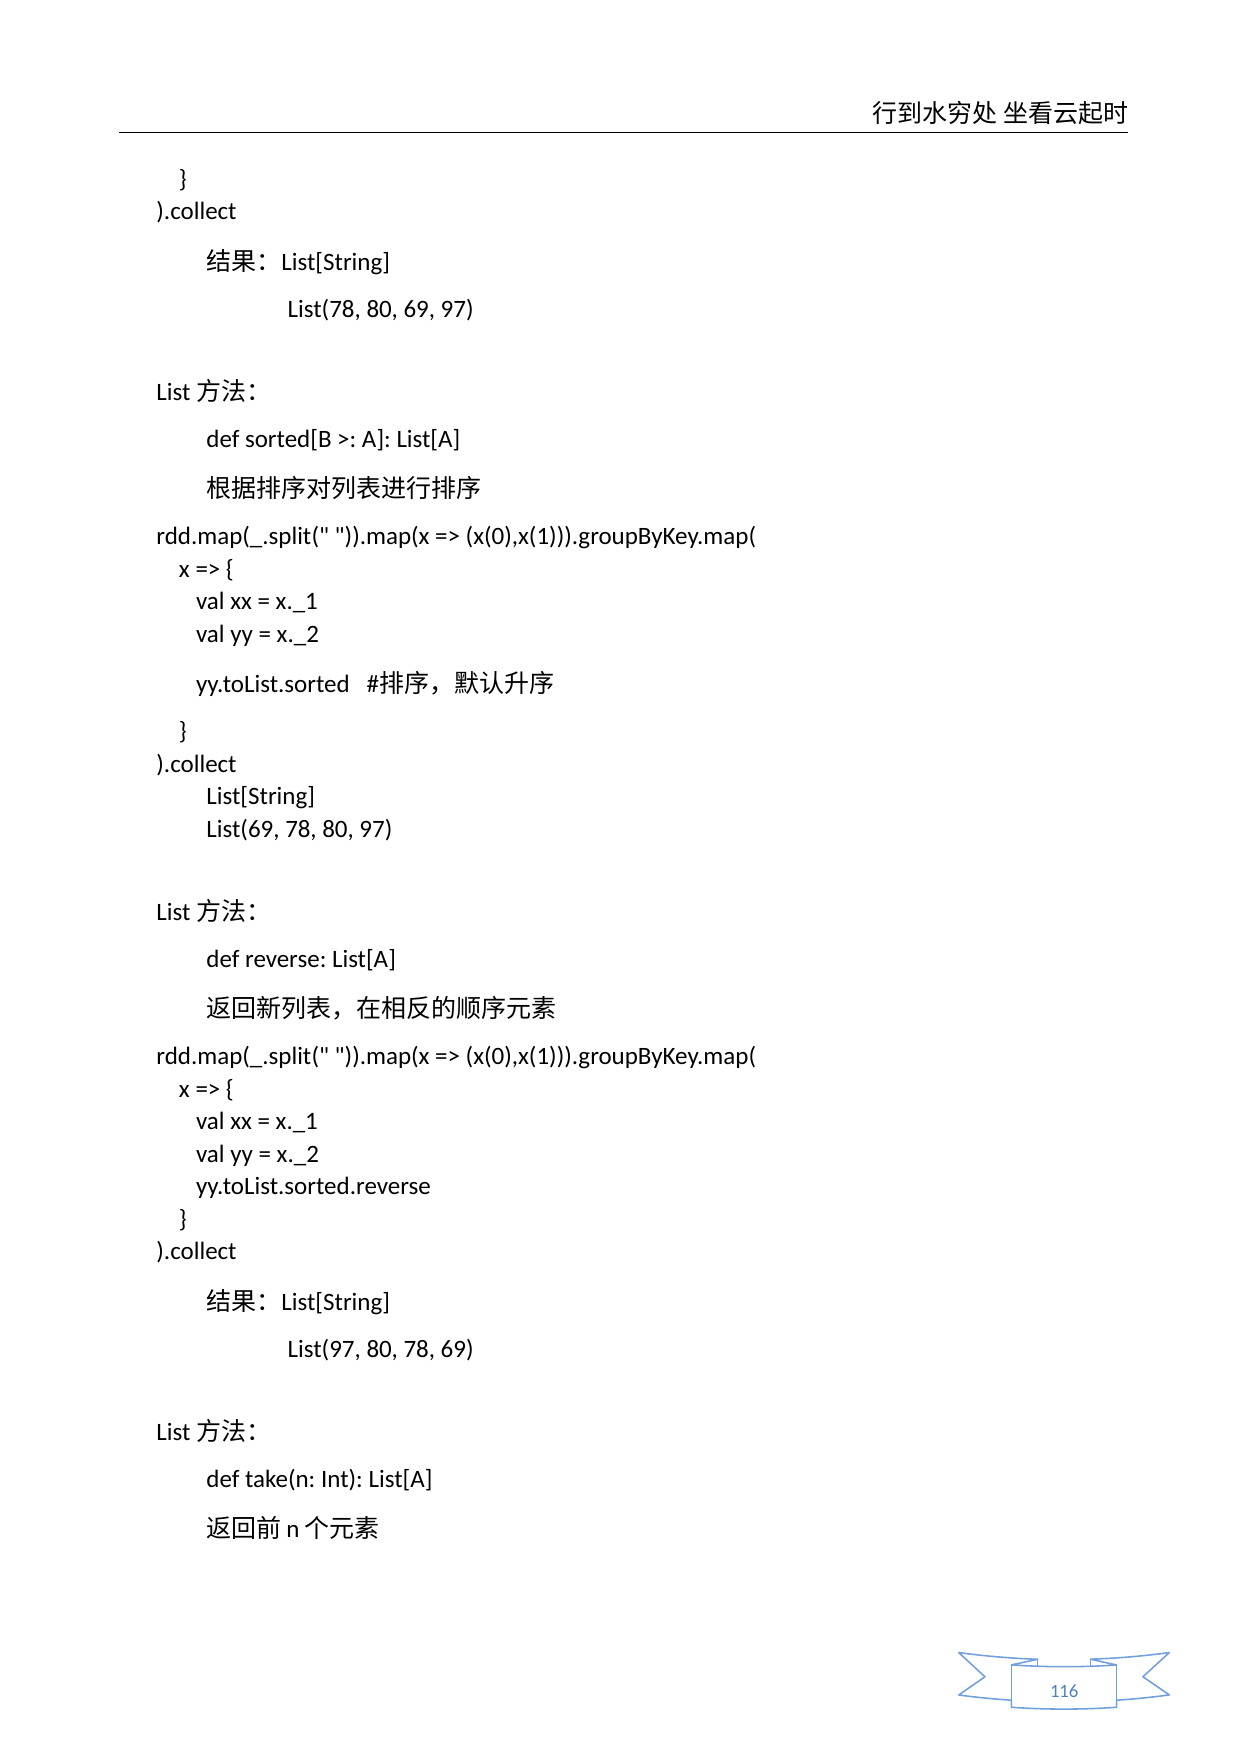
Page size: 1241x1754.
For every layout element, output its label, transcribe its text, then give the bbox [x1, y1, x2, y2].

text val xx = x._1 [156, 584, 1128, 617]
text 根据排序对列表进行排序 [156, 454, 1128, 519]
text 结果：List[String] [156, 1267, 1128, 1332]
text def sorted[B >: A]: List[A] [156, 422, 1128, 454]
text val yy = x._2 [156, 617, 1128, 649]
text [156, 519, 1128, 552]
text List 方法： [156, 877, 1128, 942]
text x => { [156, 552, 1128, 584]
text ).collect [156, 747, 1128, 779]
text val yy = x._2 [156, 1137, 1128, 1169]
text List(97, 80, 78, 69) [156, 1332, 1128, 1364]
text ).collect [156, 1234, 1128, 1267]
text ).collect [156, 194, 1128, 227]
text rdd.map(_.split(" ")).map(x => (x(0),x(1))).groupByKey.map( [156, 1039, 1128, 1072]
text List(69, 78, 80, 97) [156, 812, 1128, 844]
text List(78, 80, 69, 97) [156, 292, 1128, 324]
text } [156, 714, 1128, 747]
text } [156, 1202, 1128, 1234]
text yy.toList.sorted.reverse [156, 1169, 1128, 1202]
text x => { [156, 1072, 1128, 1104]
text } [156, 162, 1128, 194]
text 结果：List[String] [156, 227, 1128, 292]
text List 方法： [156, 357, 1128, 422]
text def take(n: Int): List[A] [156, 1462, 1128, 1494]
text List 方法： [156, 1397, 1128, 1462]
text 返回新列表，在相反的顺序元素 [156, 974, 1128, 1039]
text val xx = x._1 [156, 1104, 1128, 1137]
text yy.toList.sorted #排序，默认升序 [156, 649, 1128, 714]
text 返回前n个元素 [156, 1494, 1128, 1559]
text def reverse: List[A] [156, 942, 1128, 974]
text List[String] [156, 779, 1128, 812]
